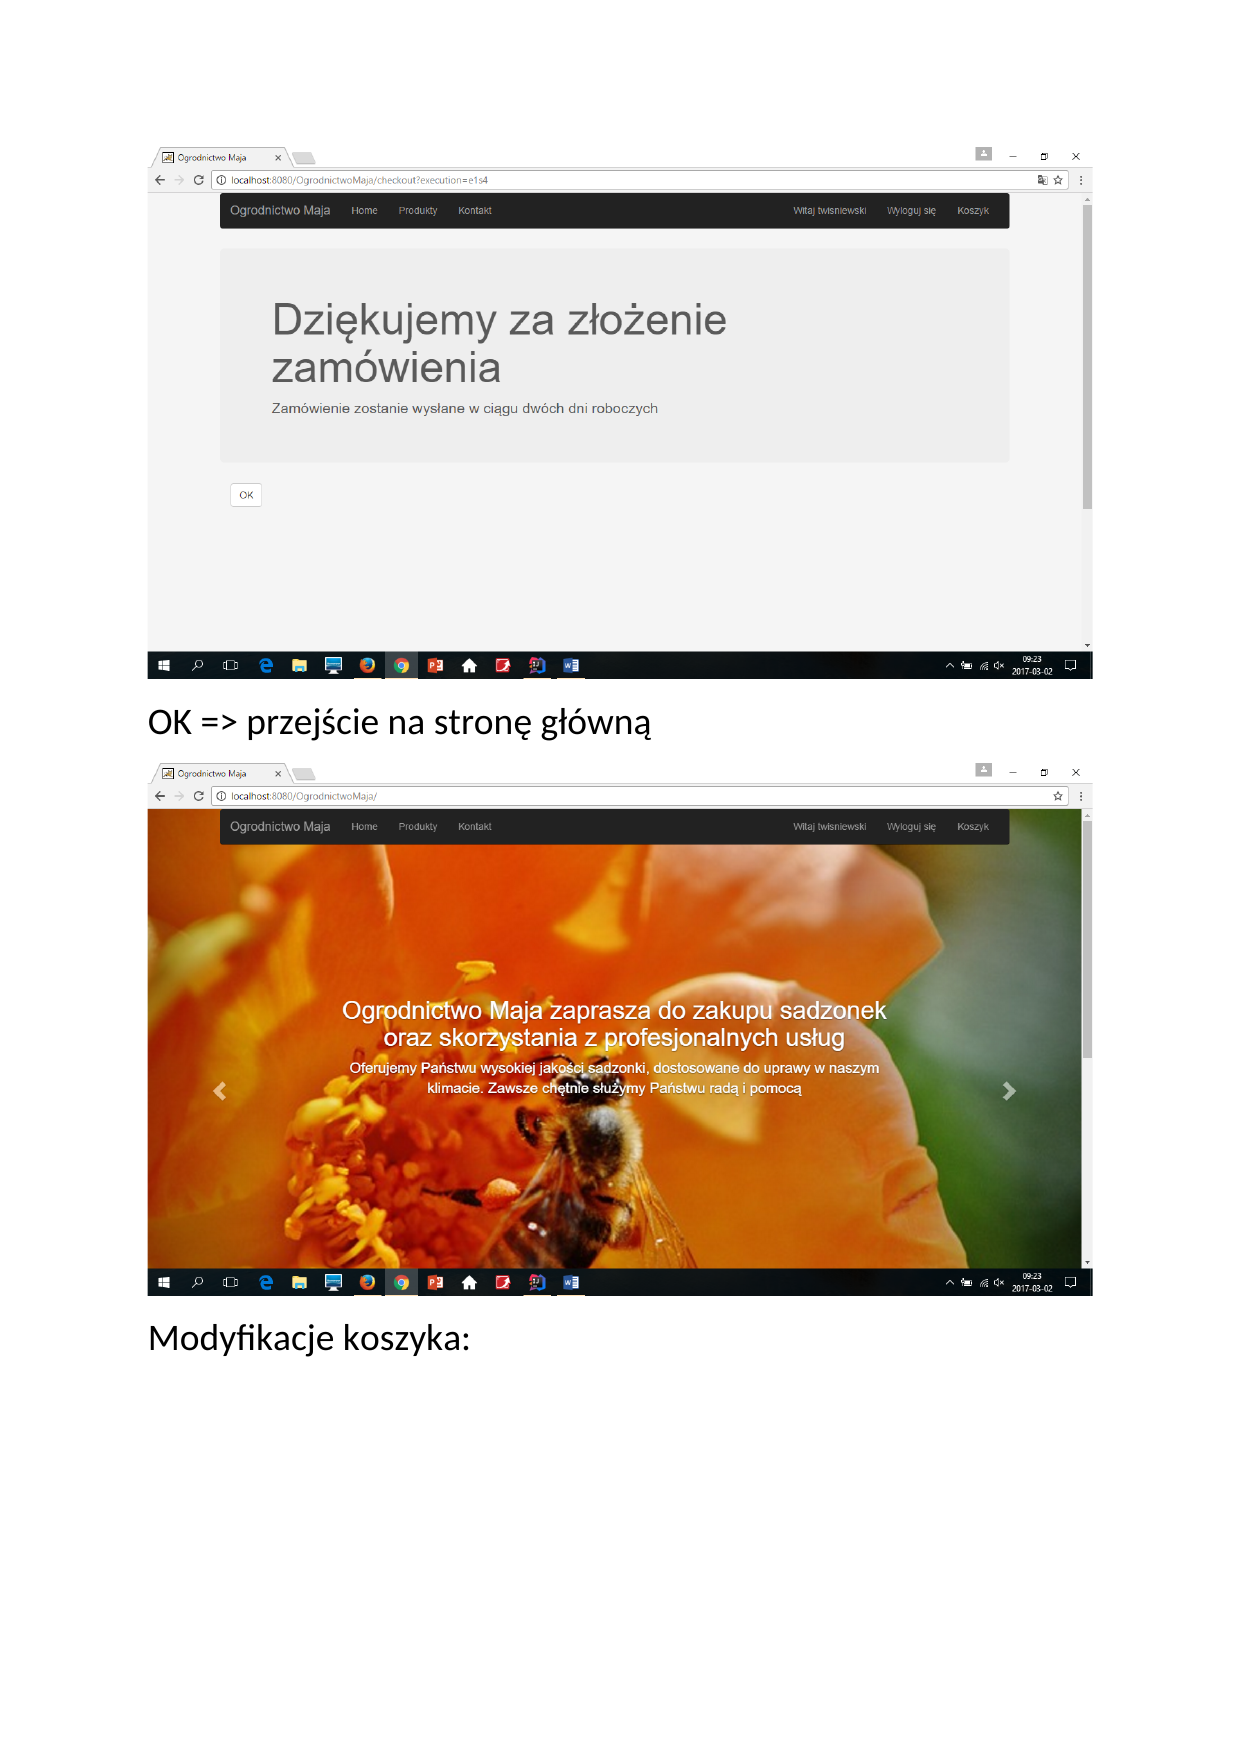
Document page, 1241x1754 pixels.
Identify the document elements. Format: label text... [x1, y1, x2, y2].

text OK => przejście na stronę główną [148, 698, 1093, 744]
text Modyfikacje koszyka: [148, 1314, 1093, 1360]
picture [147, 763, 1093, 1296]
picture [147, 147, 1093, 679]
